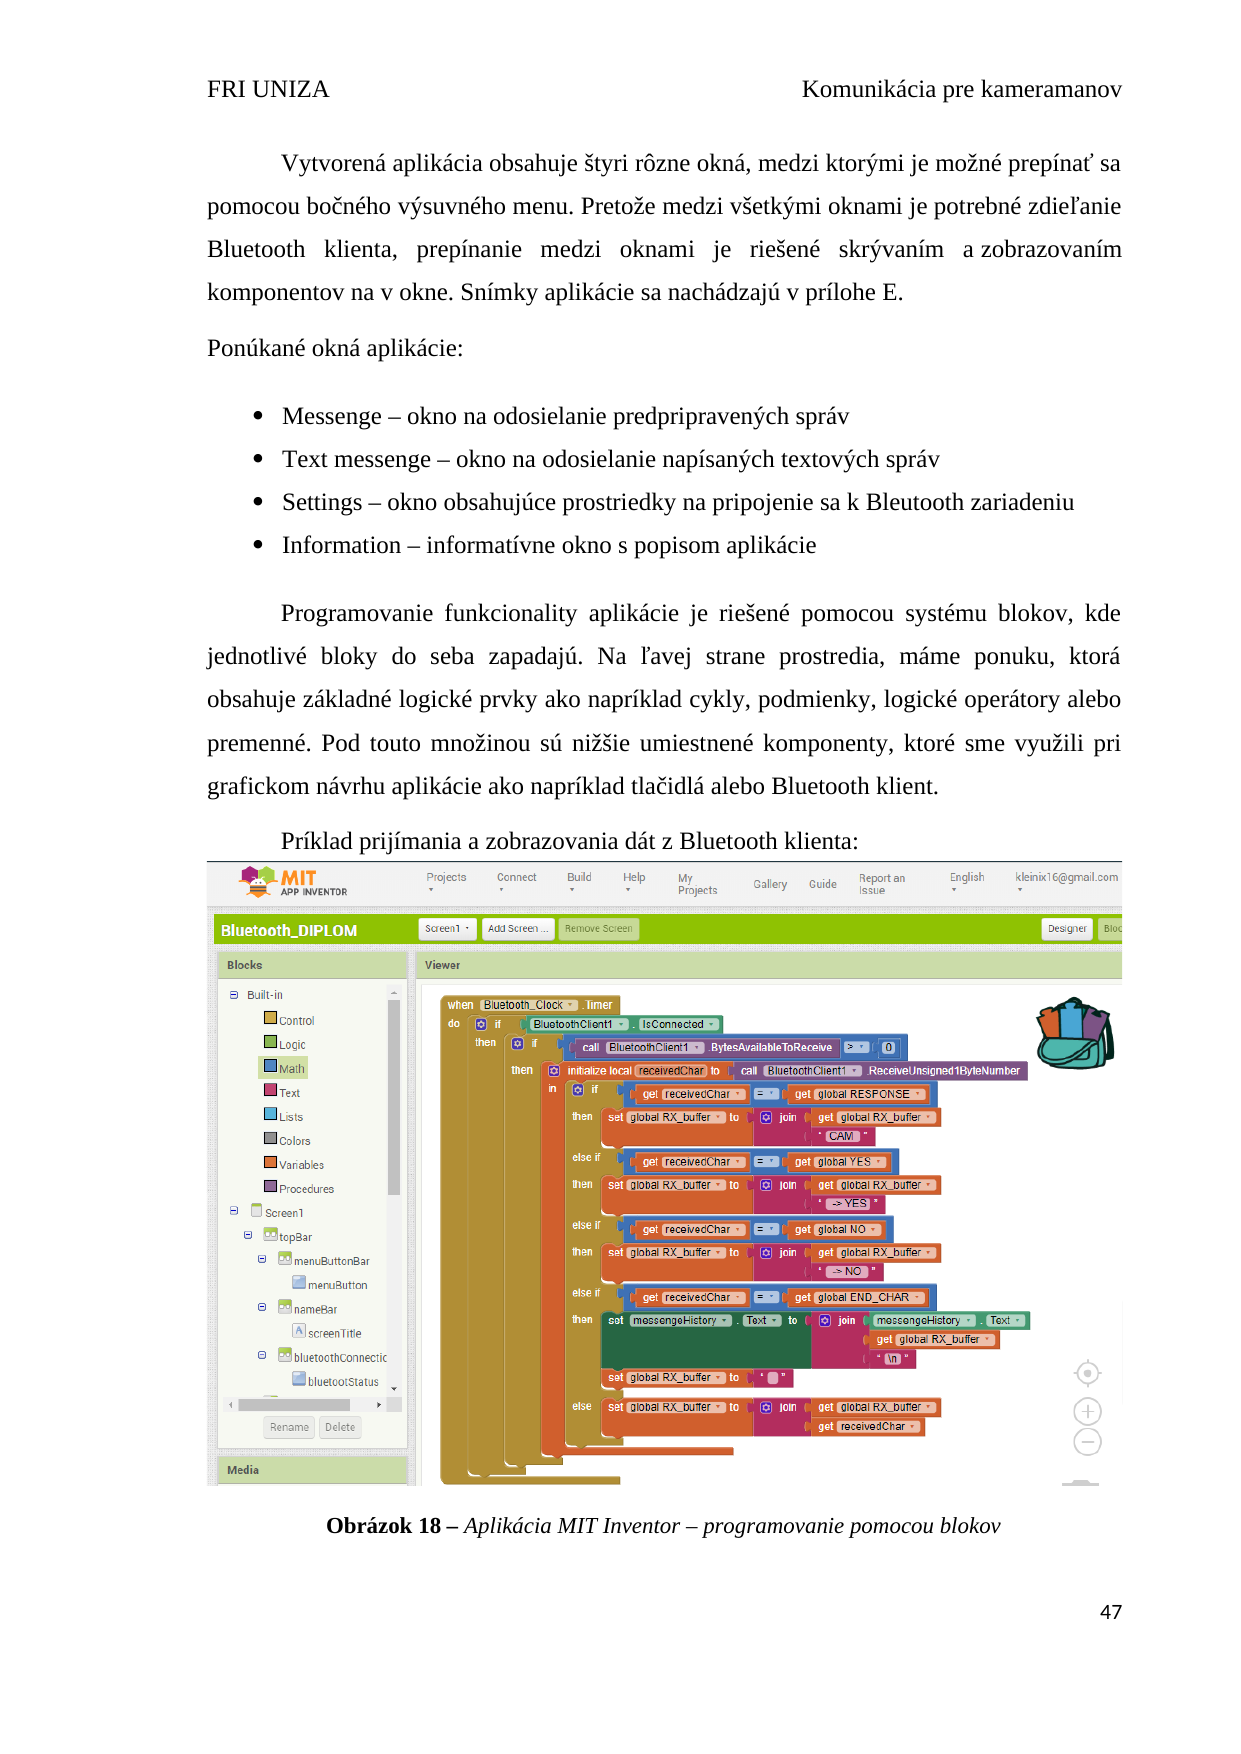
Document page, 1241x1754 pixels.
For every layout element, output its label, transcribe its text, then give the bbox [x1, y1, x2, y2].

list Messenge – okno na odosielanie predpripravených správ [254, 401, 1122, 429]
picture [206, 861, 1123, 1486]
text Ponúkané okná aplikácie: [207, 333, 1122, 361]
list Settings – okno obsahujúce prostriedky na pripojenie sa k Bleutooth zariadeniu [254, 487, 1122, 516]
text Obrázok 18 – Aplikácia MIT Inventor – programovanie pomocou blokov [207, 1486, 1122, 1538]
list Text messenge – okno na odosielanie napísaných textových správ [254, 444, 1122, 473]
list Information – informatívne okno s popisom aplikácie [254, 530, 1122, 559]
text Vytvorená aplikácia obsahuje štyri rôzne okná, medzi ktorými je možné prepínať sa pomocou bočného výsuvného menu. Pretože medzi všetkými oknami je potrebné zdieľanie Bluetooth klienta, prepínanie medzi oknami je riešené skrývaním a zobrazovaním komponentov na v okne. Snímky aplikácie sa nachádzajú v prílohe E. [207, 148, 1122, 306]
text Príklad prijímania a zobrazovania dát z Bluetooth klienta: [207, 826, 1122, 855]
text Programovanie funkcionality aplikácie je riešené pomocou systému blokov, kde jednotlivé bloky do seba zapadajú. Na ľavej strane prostredia, máme ponuku, ktorá obsahuje základné logické prvky ako napríklad cykly, podmienky, logické operátory alebo premenné. Pod touto množinou sú nižšie umiestnené komponenty, ktoré sme využili pri grafickom návrhu aplikácie ako napríklad tlačidlá alebo Bluetooth klient. [207, 598, 1122, 799]
